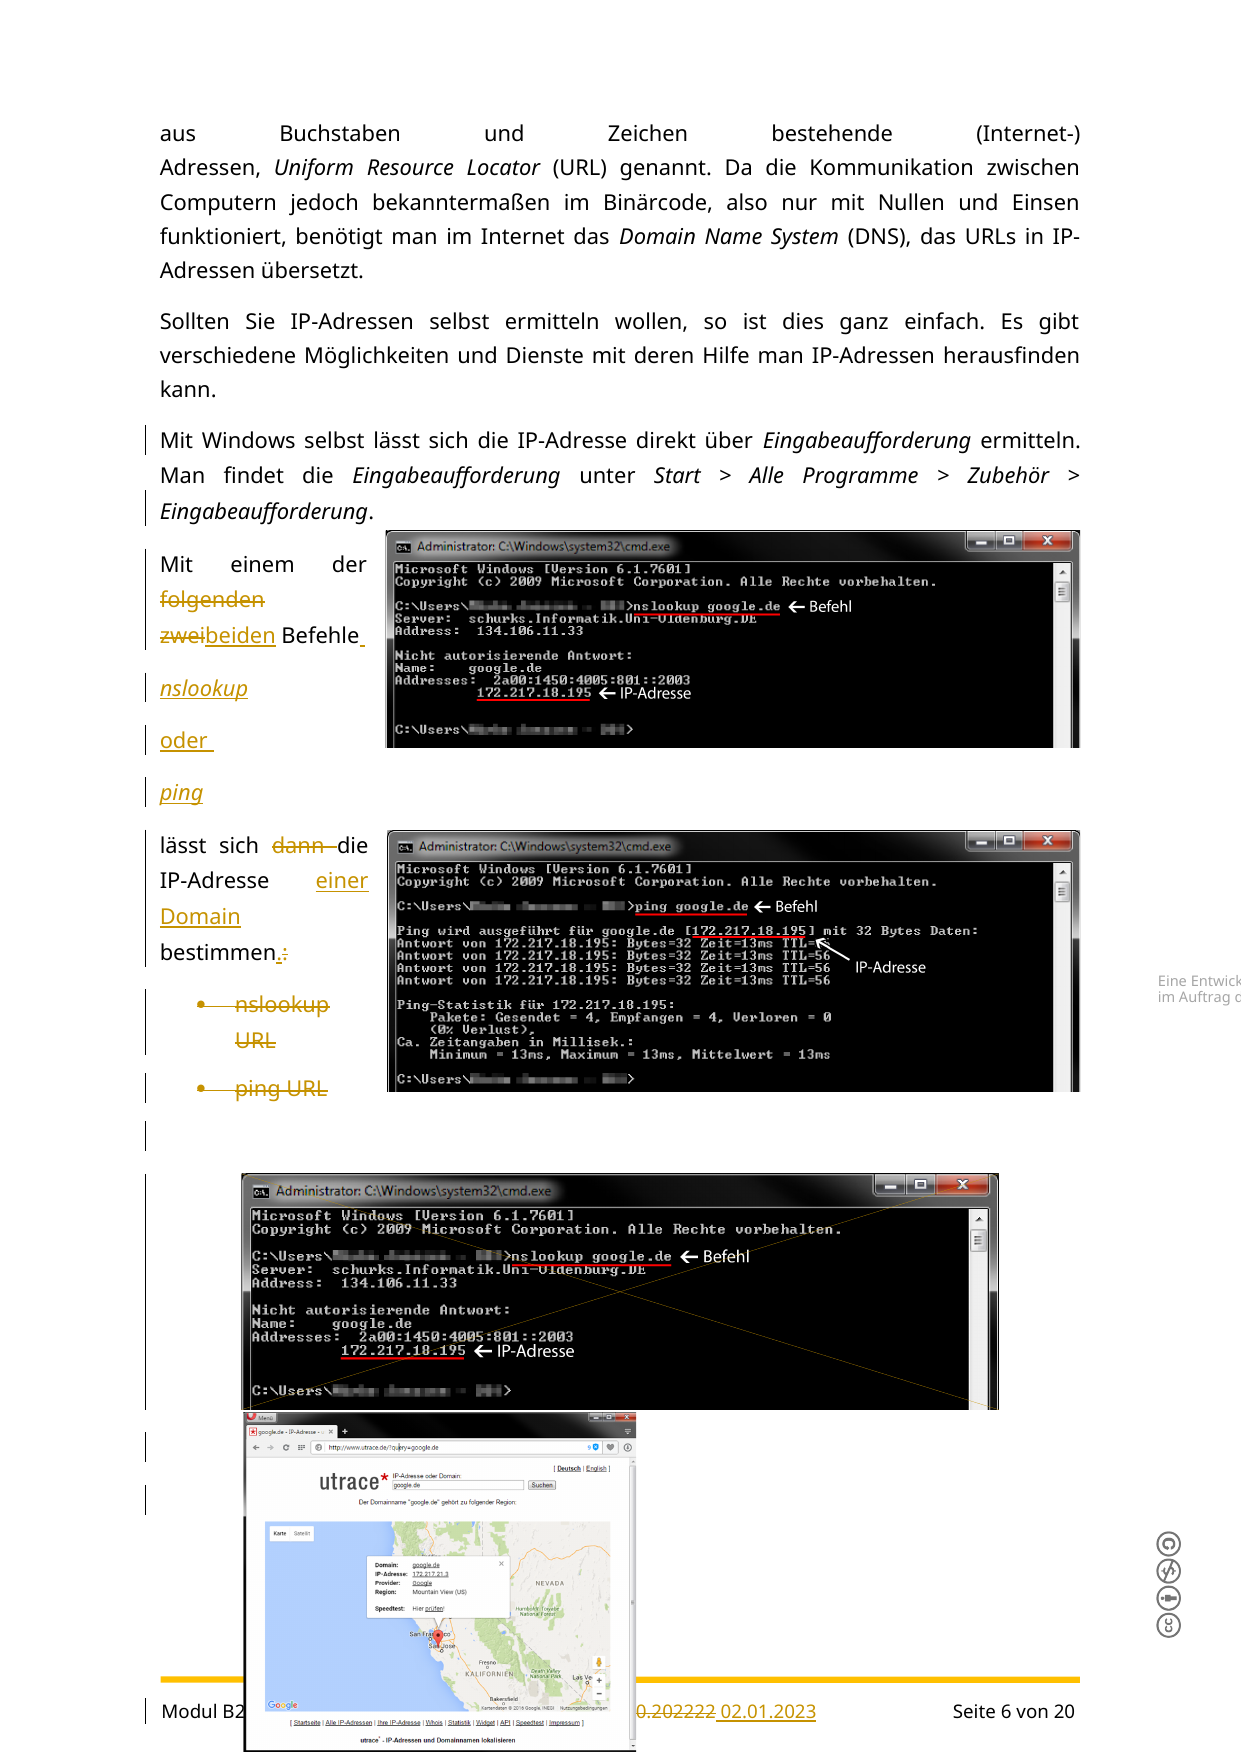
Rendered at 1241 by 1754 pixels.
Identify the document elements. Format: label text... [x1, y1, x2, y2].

picture [385, 633, 1081, 850]
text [159, 118, 1081, 387]
picture [623, 1277, 999, 1511]
picture [241, 1277, 997, 1751]
text lässt sich die IP-Adresse bestimmen [159, 932, 1081, 1069]
picture [387, 1069, 1081, 1195]
text Mit einem der Befehle [159, 651, 385, 752]
text Mit Windows selbst lässt sich die IP-Adresse direkt über Eingabeaufforderung ermitteln. Man findet die Eingabeaufforderung unter Start > Alle Programme > Zubehör > Eingabeaufforderung. [159, 527, 1081, 628]
picture [244, 1276, 996, 1393]
text Sollten Sie IP-Adressen selbst ermitteln wollen, so ist dies ganz einfach. Es gibt verschiedene Möglichkeiten und Dienste mit deren Hilfe man IP-Adressen herausfinden kann. [159, 408, 1081, 506]
